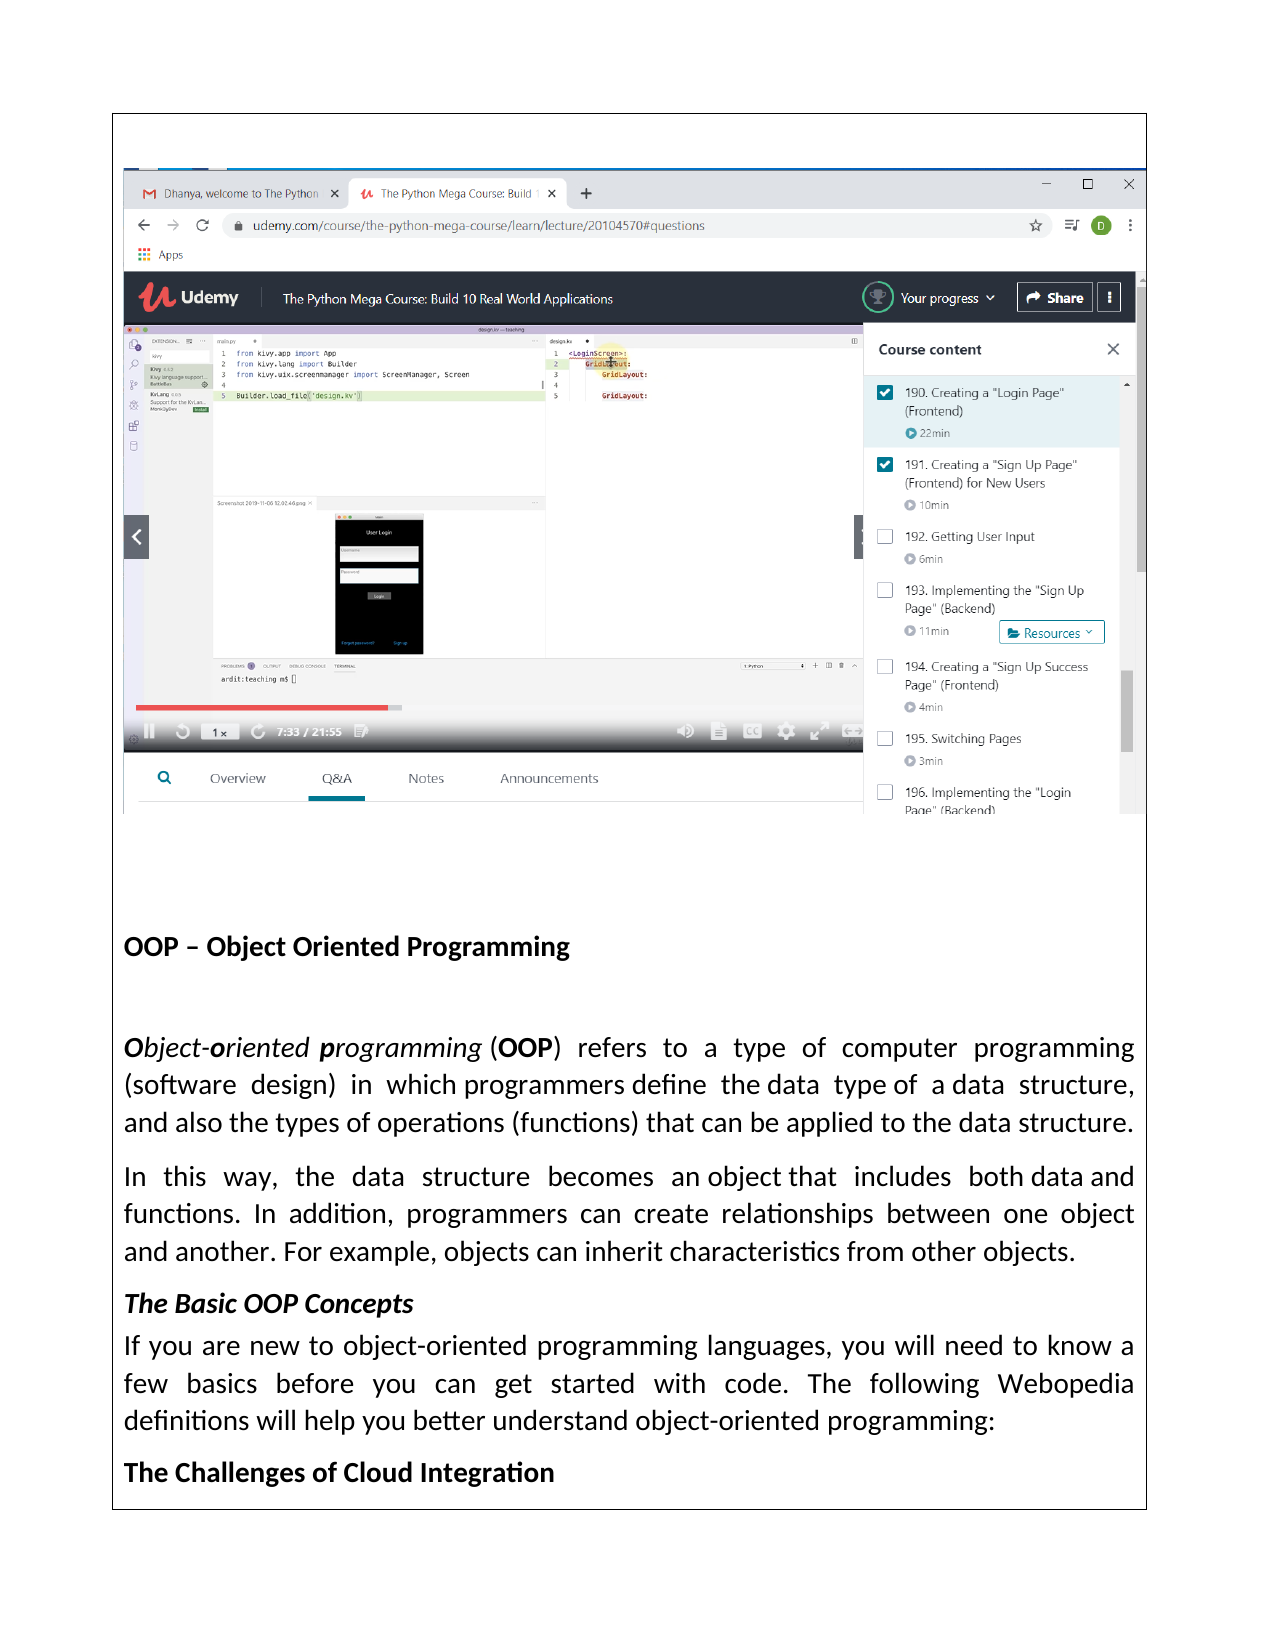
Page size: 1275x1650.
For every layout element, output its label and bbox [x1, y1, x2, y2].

table_cell [113, 114, 1146, 1509]
picture [123, 168, 1147, 814]
